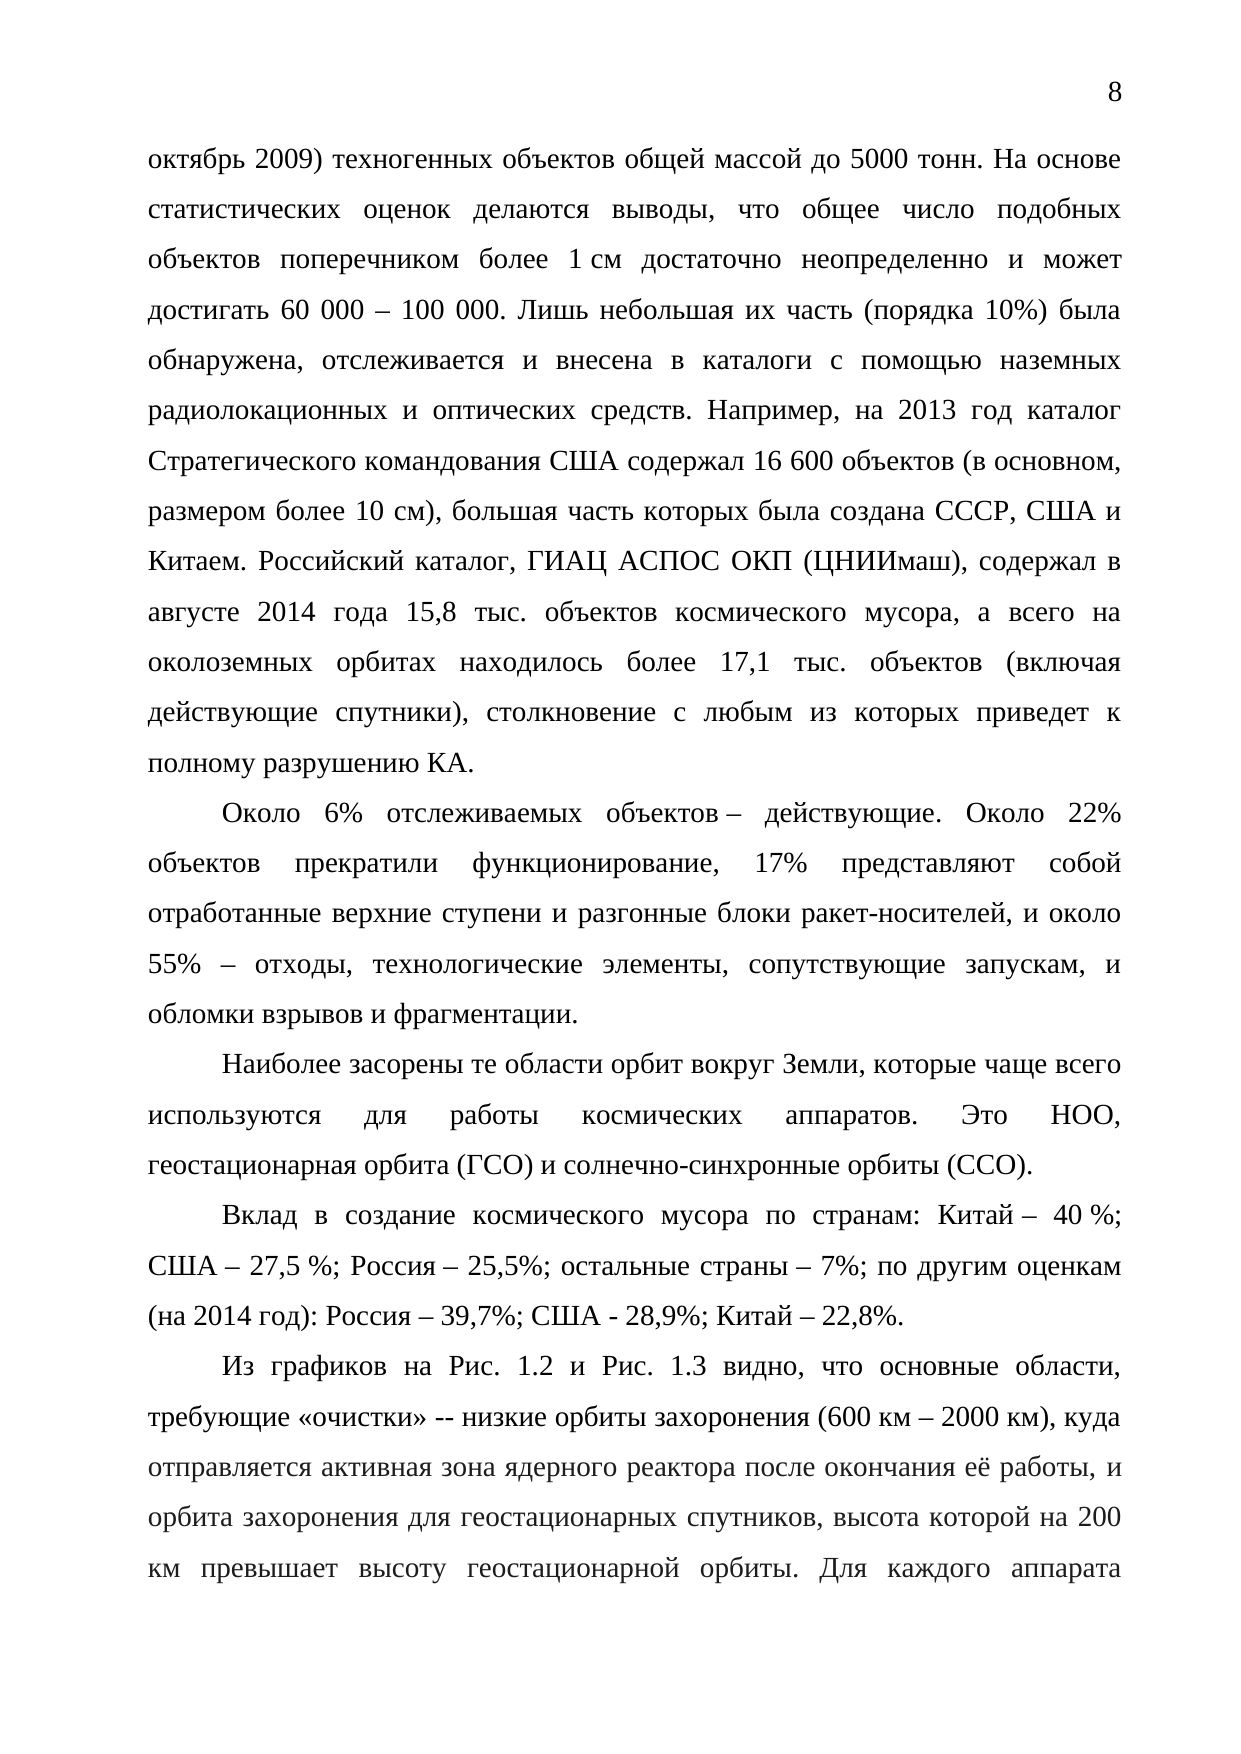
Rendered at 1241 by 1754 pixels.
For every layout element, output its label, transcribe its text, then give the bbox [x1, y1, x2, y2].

text Около 6% отслеживаемых объектов – действующие. Около 22% объектов прекратили функционирование, 17% представляют собой отработанные верхние ступени и разгонные блоки ракет-носителей, и около 55% – отходы, технологические элементы, сопутствующие запускам, и обломки взрывов и фрагментации. [148, 795, 1122, 1030]
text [148, 141, 1122, 778]
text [148, 1348, 1122, 1583]
text Наиболее засорены те области орбит вокруг Земли, которые чаще всего используются для работы космических аппаратов. Это НОО, геостационарная орбита (ГСО) и солнечно-синхронные орбиты (ССО). [148, 1047, 1122, 1181]
text Вклад в создание космического мусора по странам: Китай – 40 %; США – 27,5 %; Россия – 25,5%; остальные страны – 7%; по другим оценкам (на 2014 год): Россия – 39,7%; США - 28,9%; Китай – 22,8%. [148, 1197, 1122, 1332]
